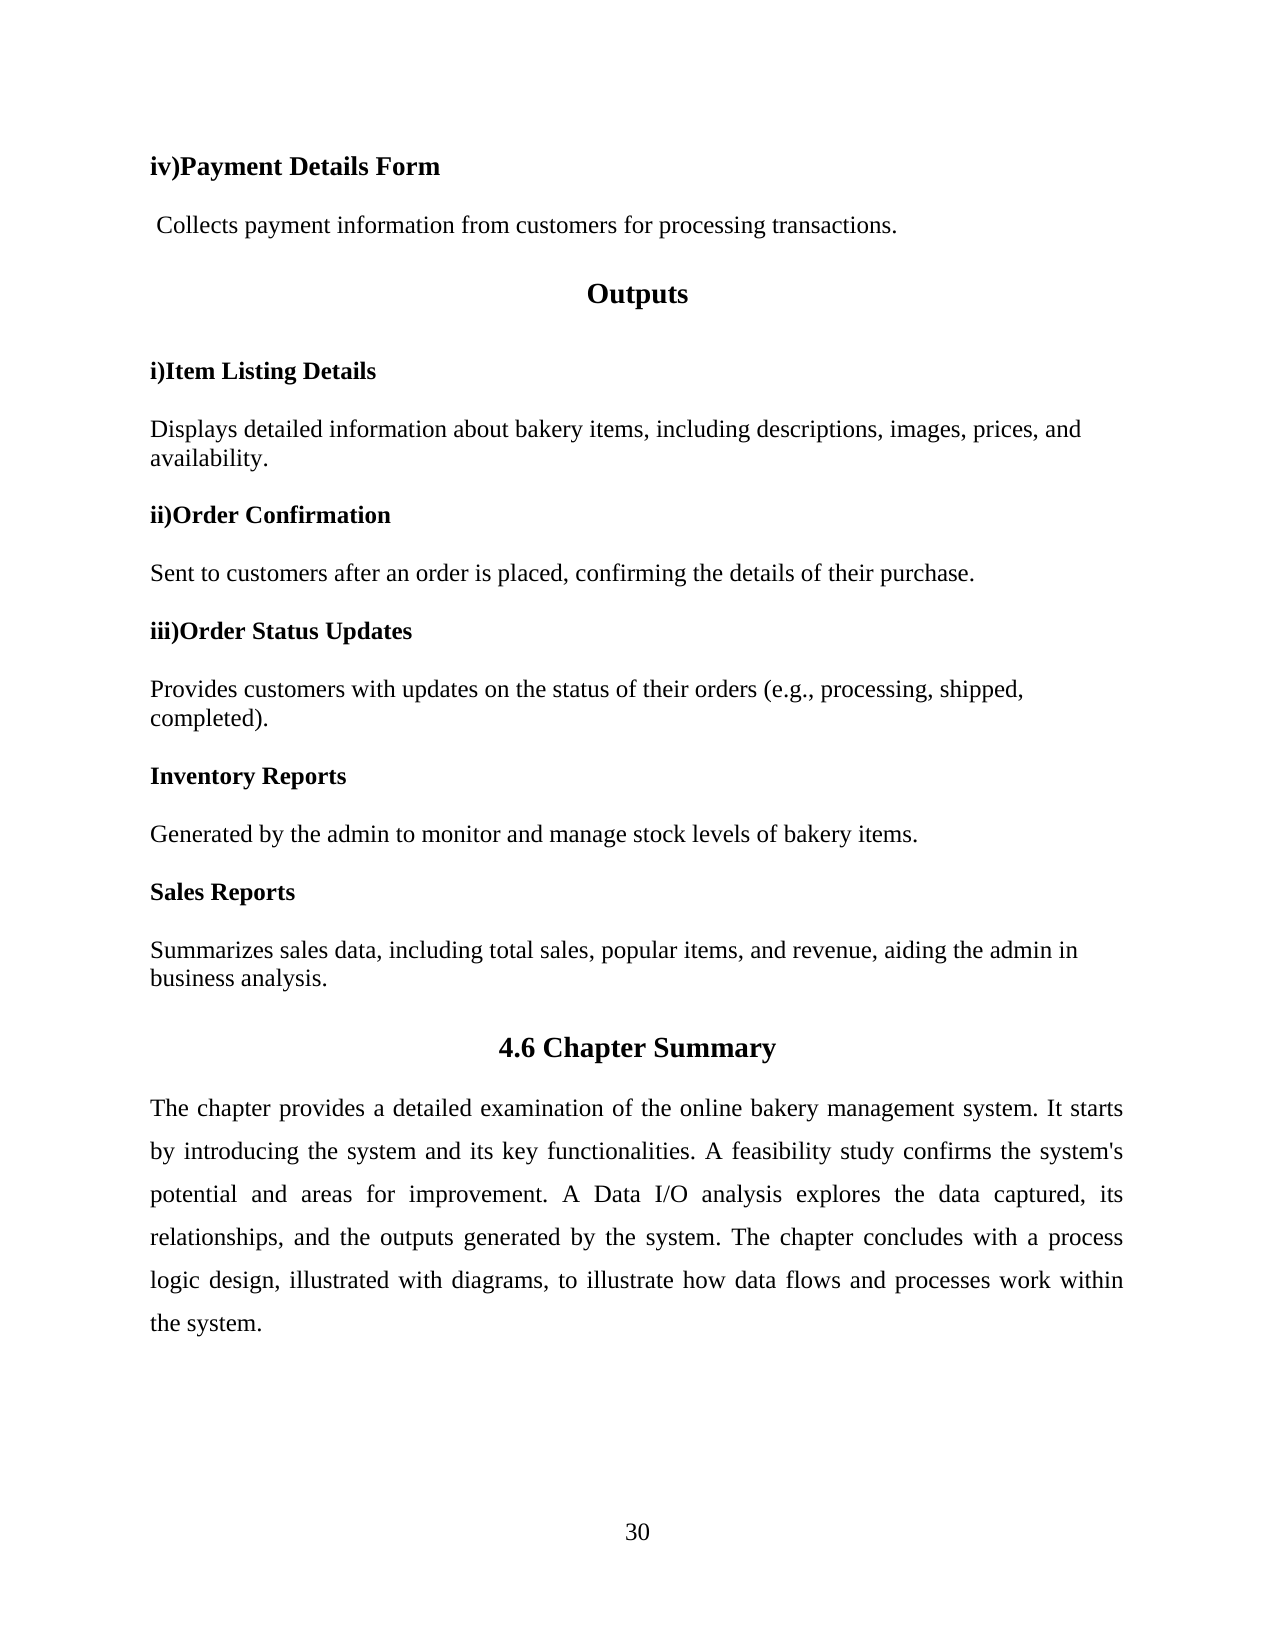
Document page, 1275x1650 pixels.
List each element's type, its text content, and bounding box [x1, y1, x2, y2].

text Sent to customers after an order is placed, confirming the details of their purchase. [150, 558, 1125, 587]
subtitle 4.6 Chapter Summary [150, 1030, 1125, 1063]
text The chapter provides a detailed examination of the online bakery management system. It starts by introducing the system and its key functionalities. A feasibility study confirms the system's potential and areas for improvement. A Data I/O analysis explores the data captured, its relationships, and the outputs generated by the system. The chapter concludes with a process logic design, illustrated with diagrams, to illustrate how data flows and processes work within the system. [150, 1093, 1125, 1337]
text Generated by the admin to monitor and manage stock levels of bakery items. [150, 819, 1125, 848]
text Sales Reports [150, 877, 1125, 906]
text ii)Order Confirmation [150, 501, 1125, 529]
subtitle Outputs [150, 277, 1125, 310]
text Collects payment information from customers for processing transactions. [150, 210, 1125, 239]
text Inventory Reports [150, 761, 1125, 790]
text Displays detailed information about bakery items, including descriptions, images, prices, and availability. [150, 414, 1125, 471]
text iii)Order Status Updates [150, 616, 1125, 645]
text i)Item Listing Details [150, 356, 1125, 385]
text Provides customers with updates on the status of their orders (e.g., processing, shipped, completed). [150, 674, 1125, 732]
text iv)Payment Details Form [150, 150, 1125, 181]
text Summarizes sales data, including total sales, popular items, and revenue, aiding the admin in business analysis. [150, 935, 1125, 992]
